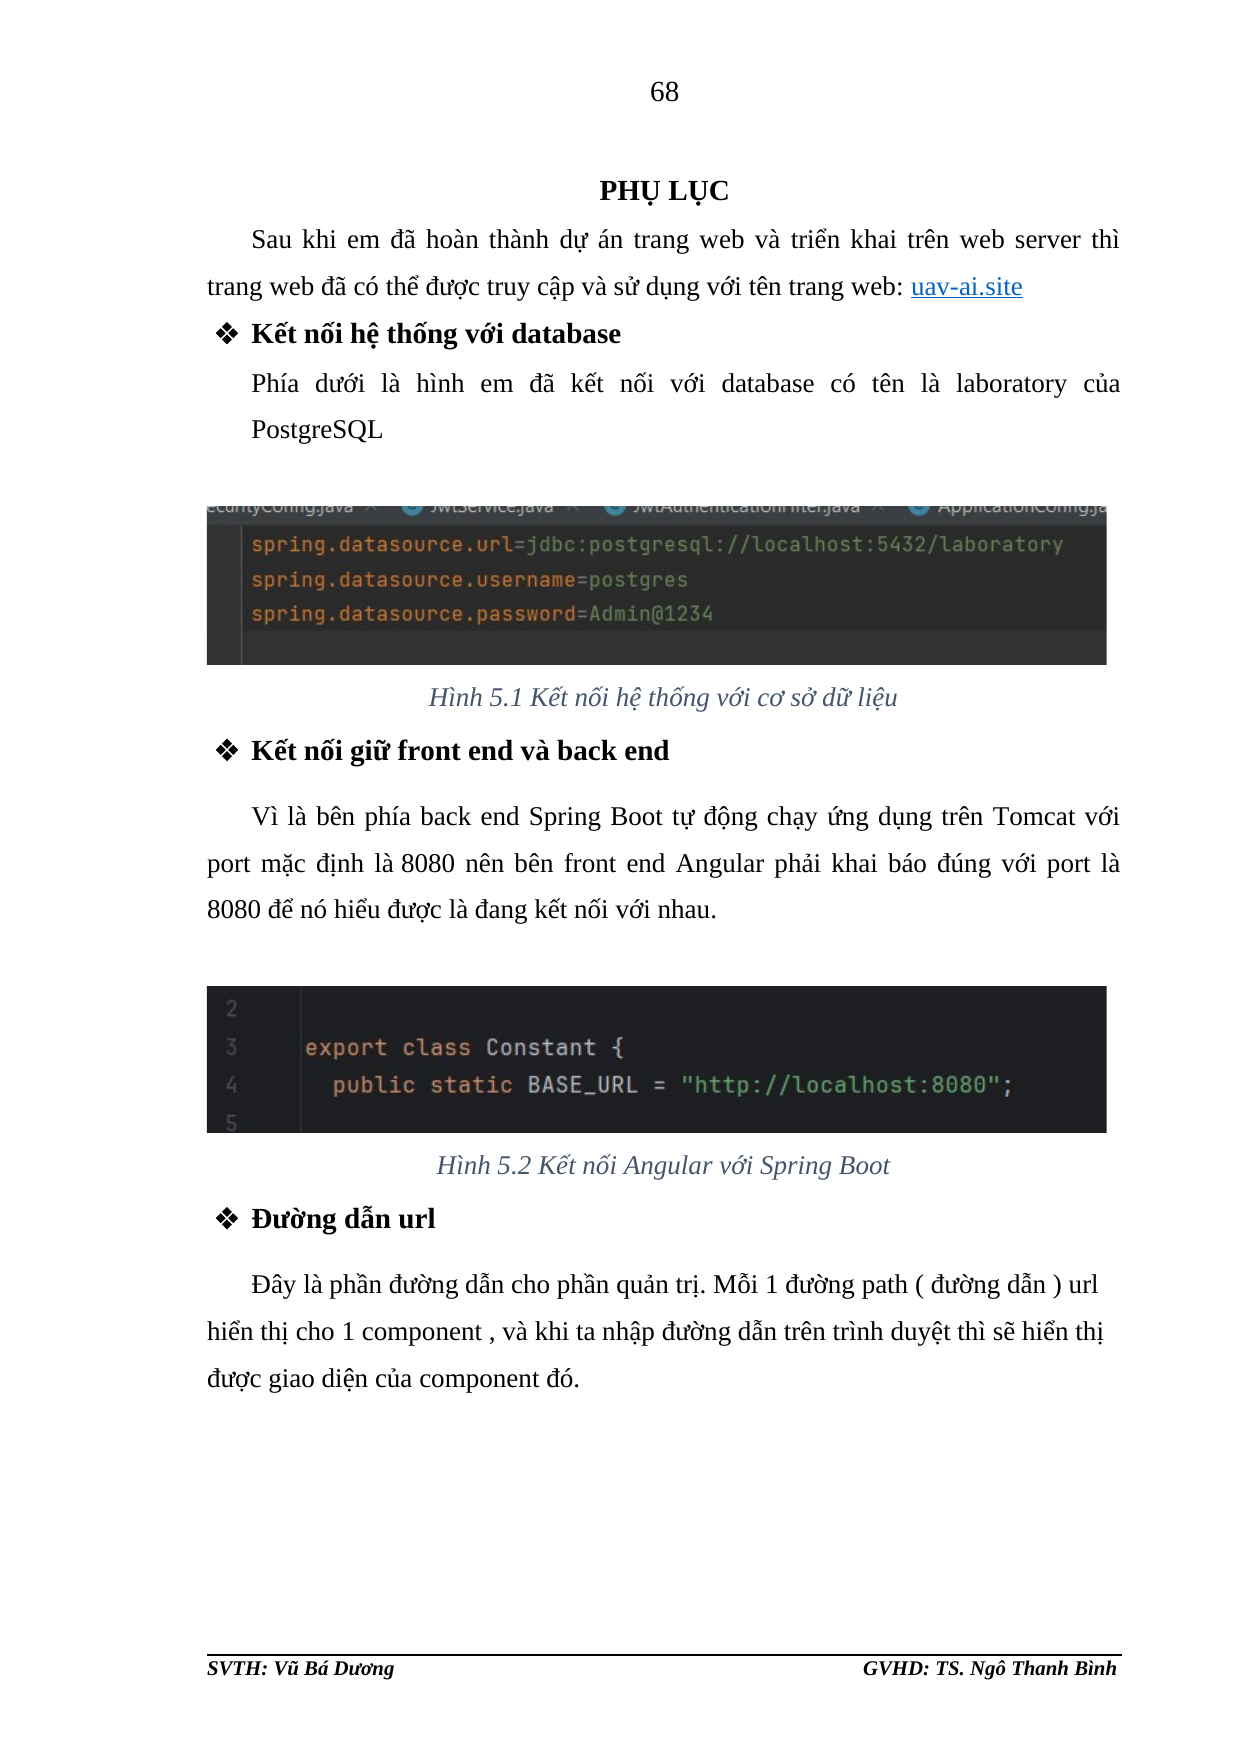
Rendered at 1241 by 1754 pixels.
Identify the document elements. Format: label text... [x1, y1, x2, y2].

subtitle PHỤ LỤC [207, 173, 1122, 206]
list Kết nối giữ front end và back end [214, 733, 1122, 767]
picture [206, 506, 1107, 665]
text Hình 5.2 Kết nối Angular với Spring Boot [207, 1149, 1122, 1181]
text Vì là bên phía back end Spring Boot tự động chạy ứng dụng trên Tomcat với port mặc định là 8080 nên bên front end Angular phải khai báo đúng với port là 8080 để nó hiểu được là đang kết nối với nhau. [207, 800, 1122, 924]
text Hình 5.1 Kết nối hệ thống với cơ sở dữ liệu [207, 681, 1122, 712]
picture [206, 986, 1107, 1133]
text Đây là phần đường dẫn cho phần quản trị. Mỗi 1 đường path ( đường dẫn ) url hiển thị cho 1 component , và khi ta nhập đường dẫn trên trình duyệt thì sẽ hiển thị được giao diện của component đó. [207, 1268, 1122, 1393]
list Phía dưới là hình em đã kết nối với database có tên là laboratory của PostgreSQL [251, 367, 1122, 444]
list Đường dẫn url [214, 1201, 1122, 1235]
list Kết nối hệ thống với database [214, 316, 1122, 350]
list Sau khi em đã hoàn thành dự án trang web và triển khai trên web server thì trang web đã có thể được truy cập và sử dụng với tên trang web: uav-ai.site [207, 223, 1122, 301]
